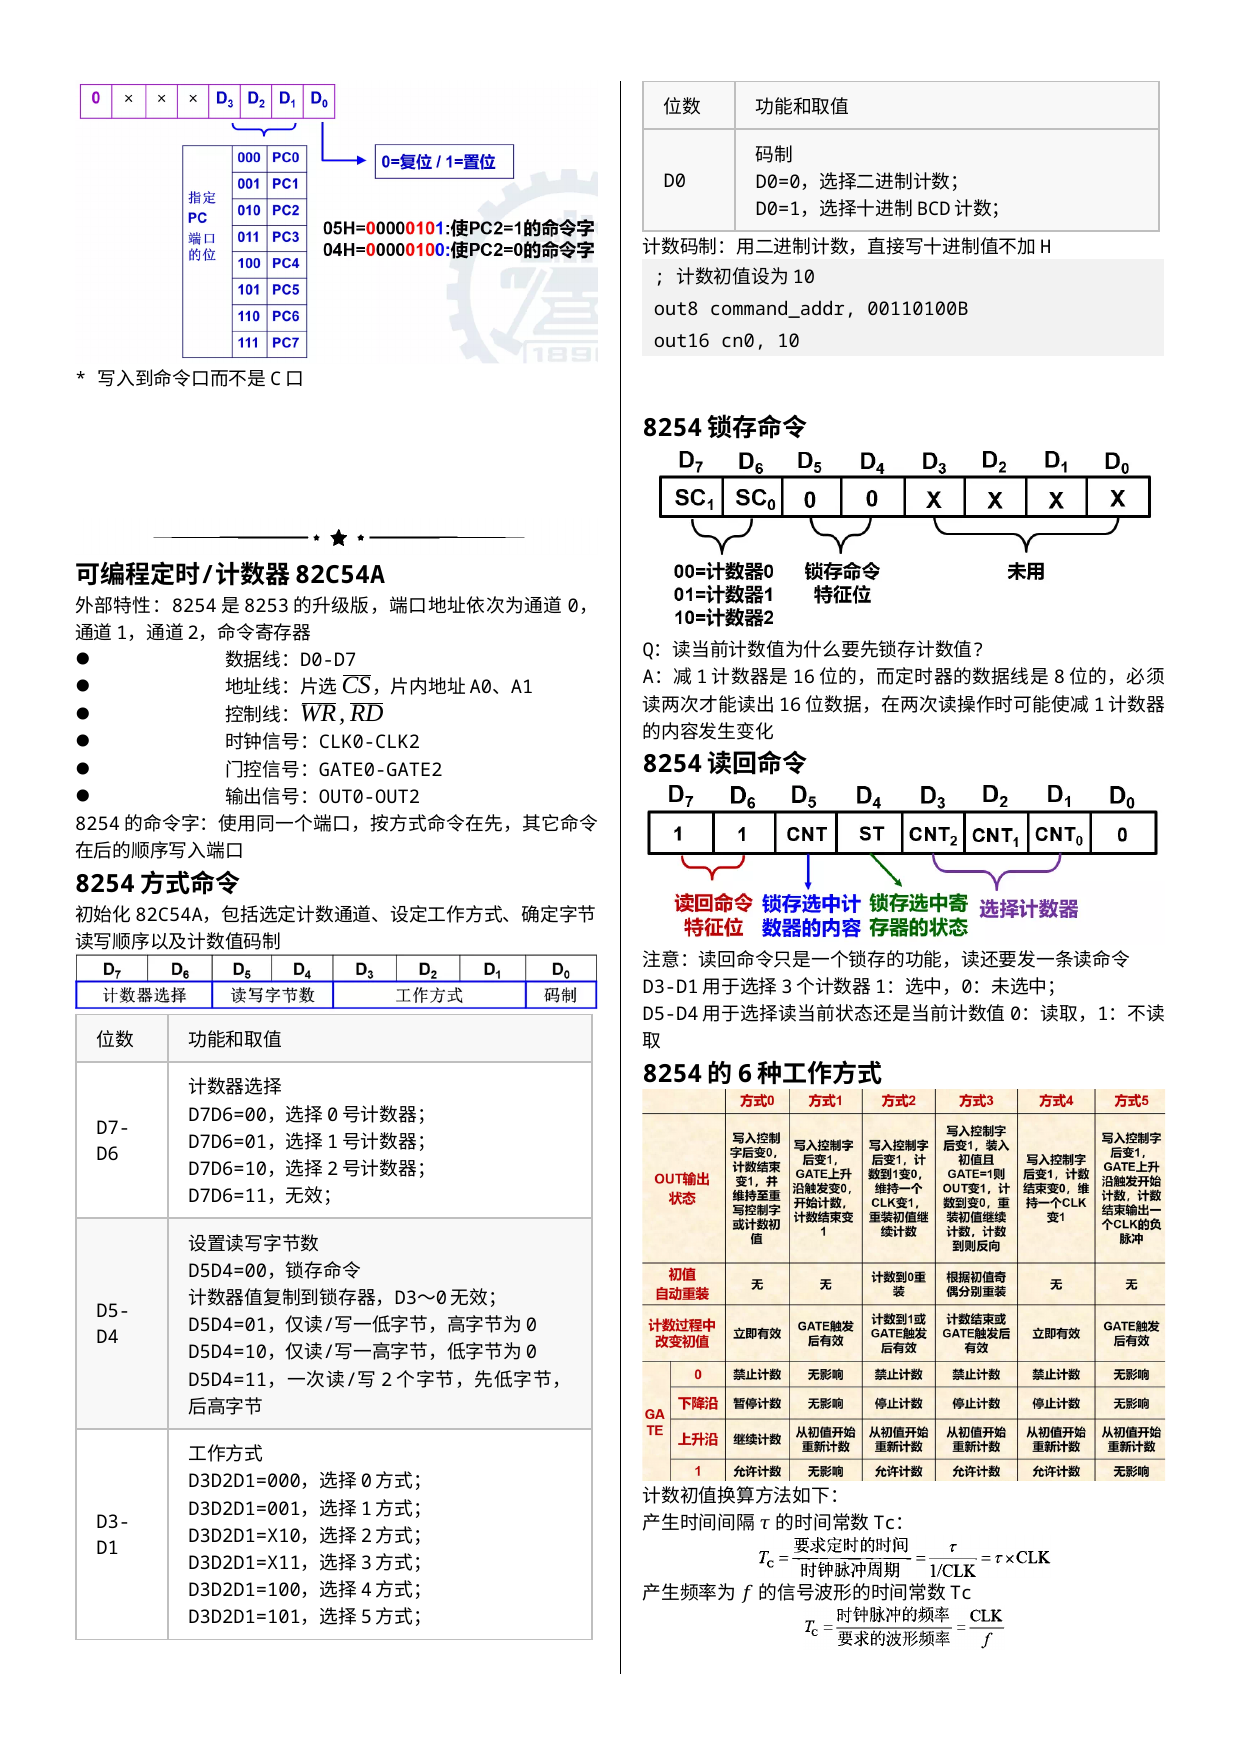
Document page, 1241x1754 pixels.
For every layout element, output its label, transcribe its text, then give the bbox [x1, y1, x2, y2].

text 8254读回命令 [642, 744, 1165, 780]
text 8254的6种工作方式 [642, 1053, 1165, 1089]
table_cell D7-D6 [77, 1063, 167, 1217]
picture [75, 80, 598, 364]
list 门控信号：GATE0-GATE2 [75, 754, 598, 782]
table_cell 计数器选择 D7D6=00，选择0号计数器； D7D6=01，选择1号计数器； D7D6=10，选择2号计数器； D7D6=11，无效； [169, 1063, 591, 1217]
text 产生频率为 𝑓 的信号波形的时间常数Tc [642, 1578, 1165, 1605]
list 地址线：片选 ，片内地址A0、A1 [75, 672, 598, 699]
text 初始化82C54A，包括选定计数通道、设定工作方式、确定字节读写顺序以及计数值码制 [75, 899, 598, 953]
table_cell 码制 D0=0，选择二进制计数； D0=1，选择十进制BCD计数； [736, 130, 1158, 230]
table_cell 设置读写字节数 D5D4=00，锁存命令 计数器值复制到锁存器，D3～0无效； D5D4=01，仅读/写一低字节，高字节为0 D5D4=10，仅读/写一高字节，低字节为0 D5D4=11，一次读/写2个字节，先低字节，后高字节 [169, 1219, 591, 1428]
list 数据线：D0-D7 [75, 645, 598, 672]
text 计数码制：用二进制计数，直接写十进制值不加H [642, 232, 1165, 259]
picture [75, 953, 598, 1014]
text 可编程定时/计数器82C54A [75, 555, 598, 590]
text 计数初值换算方法如下： [642, 1481, 1165, 1508]
table_header 功能和取值 [169, 1015, 591, 1061]
table_header 位数 [644, 82, 734, 128]
table_cell D0 [644, 130, 734, 230]
picture [642, 780, 1166, 945]
text * 写入到命令口而不是C口 [75, 364, 598, 391]
text D5-D4用于选择读当前状态还是当前计数值0：读取，1：不读取 [642, 999, 1165, 1053]
picture [642, 443, 1166, 636]
text 产生时间间隔 𝜏 的时间常数Tc： [642, 1508, 1165, 1535]
table_header 功能和取值 [736, 82, 1158, 128]
list 输出信号：OUT0-OUT2 [75, 782, 598, 809]
list 时钟信号：CLK0-CLK2 [75, 727, 598, 754]
text 8254的命令字：使用同一个端口，按方式命令在先，其它命令在后的顺序写入端口 [75, 809, 598, 863]
picture [642, 1089, 1166, 1481]
text 注意：读回命令只是一个锁存的功能，读还要发一条读命令 [642, 945, 1165, 971]
text 外部特性：8254是8253的升级版，端口地址依次为通道0，通道1，通道2，命令寄存器 [75, 590, 598, 645]
text Q：读当前计数值为什么要先锁存计数值? [642, 636, 1165, 662]
text 8254方式命令 [75, 863, 598, 899]
table_cell 工作方式 D3D2D1=000，选择0方式； D3D2D1=001，选择1方式； D3D2D1=X10，选择2方式； D3D2D1=X11，选择3方式； D3D2D1=100，选择4方式； D3D2D1=101，选择5方式； [169, 1430, 591, 1638]
text 8254锁存命令 [642, 407, 1165, 443]
table_cell D5-D4 [77, 1219, 167, 1428]
table_header ; 计数初值设为10 out8 command_addr, 00110100B out16 cn0, 10 [642, 259, 1164, 356]
text D3-D1用于选择3个计数器1：选中，0：未选中； [642, 971, 1165, 999]
table_header 位数 [77, 1015, 167, 1061]
text A：减1计数器是16位的，而定时器的数据线是8位的，必须读两次才能读出16位数据，在两次读操作时可能使减1计数器的内容发生变化 [642, 662, 1165, 744]
list 控制线： [75, 699, 598, 727]
table_cell D3-D1 [77, 1430, 167, 1638]
